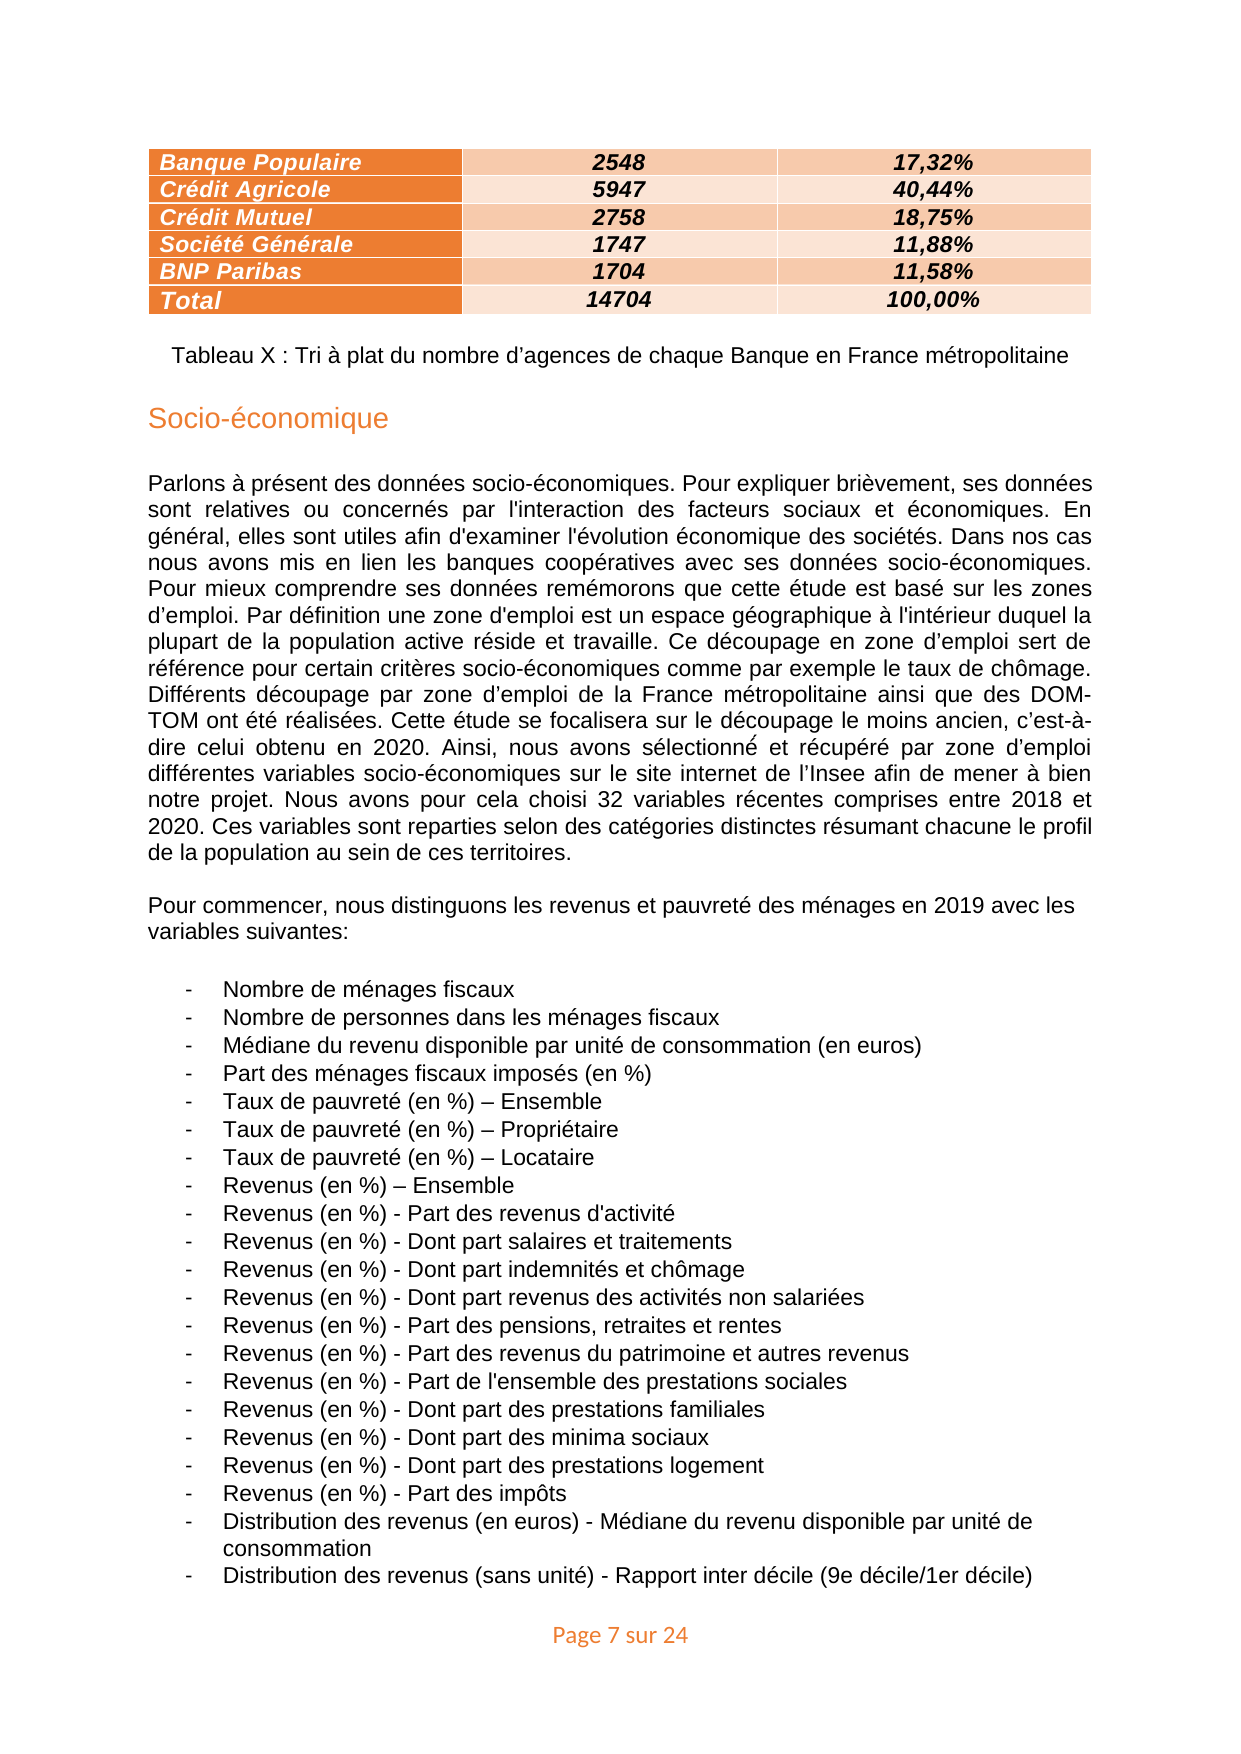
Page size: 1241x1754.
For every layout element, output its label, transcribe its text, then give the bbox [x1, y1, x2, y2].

list Revenus (en %) - Dont part salaires et traitements [185, 1227, 1093, 1255]
table_cell 100,00% [778, 286, 1091, 314]
list Revenus (en %) - Part des revenus d'activité [185, 1199, 1093, 1227]
table_cell 14704 [463, 286, 777, 314]
table_cell 17,32% [778, 149, 1091, 175]
list Revenus (en %) - Part des pensions, retraites et rentes [185, 1311, 1093, 1339]
table_cell Crédit Mutuel [149, 204, 462, 230]
list Nombre de personnes dans les ménages fiscaux [185, 1003, 1093, 1031]
table_cell Total [149, 286, 462, 314]
table_cell 11,58% [778, 258, 1091, 284]
subtitle Socio-économique [148, 401, 1093, 434]
table_cell 40,44% [778, 176, 1091, 202]
list Revenus (en %) - Dont part des minima sociaux [185, 1423, 1093, 1451]
table_cell 1704 [463, 258, 777, 284]
list Nombre de ménages fiscaux [185, 975, 1093, 1003]
list Revenus (en %) - Dont part indemnités et chômage [185, 1255, 1093, 1283]
table_cell 11,88% [778, 231, 1091, 257]
list Revenus (en %) - Dont part revenus des activités non salariées [185, 1283, 1093, 1311]
text Tableau X : Tri à plat du nombre d’agences de chaque Banque en France métropolitaine [148, 342, 1093, 368]
text Parlons à présent des données socio-économiques. Pour expliquer brièvement, ses données sont relatives ou concernés par l'interaction des facteurs sociaux et économiques. En général, elles sont utiles afin d'examiner l'évolution économique des sociétés. Dans nos cas nous avons mis en lien les banques coopératives avec ses données socio-économiques. Pour mieux comprendre ses données remémorons que cette étude est basé sur les zones d’emploi. Par définition une zone d'emploi est un espace géographique à l'intérieur duquel la plupart de la population active réside et travaille. Ce découpage en zone d’emploi sert de référence pour certain critères socio-économiques comme par exemple le taux de chômage. Différents découpage par zone d’emploi de la France métropolitaine ainsi que des DOM-TOM ont été réalisées. Cette étude se focalisera sur le découpage le moins ancien, c’est-à-dire celui obtenu en 2020. Ainsi, nous avons sélectionné́ et récupéré par zone d’emploi différentes variables socio-économiques sur le site internet de l’Insee afin de mener à bien notre projet. Nous avons pour cela choisi 32 variables récentes comprises entre 2018 et 2020. Ces variables sont reparties selon des catégories distinctes résumant chacune le profil de la population au sein de ces territoires. [148, 470, 1093, 865]
list Revenus (en %) - Part des revenus du patrimoine et autres revenus [185, 1339, 1093, 1367]
list Taux de pauvreté (en %) – Ensemble [185, 1087, 1093, 1115]
list Part des ménages fiscaux imposés (en %) [185, 1059, 1093, 1087]
list Revenus (en %) - Part de l'ensemble des prestations sociales [185, 1367, 1093, 1395]
text Pour commencer, nous distinguons les revenus et pauvreté des ménages en 2019 avec les variables suivantes: [148, 892, 1093, 944]
table_cell 5947 [463, 176, 777, 202]
table_cell Crédit Agricole [149, 176, 462, 202]
list Revenus (en %) – Ensemble [185, 1171, 1093, 1199]
table_cell 18,75% [778, 204, 1091, 230]
list Taux de pauvreté (en %) – Propriétaire [185, 1115, 1093, 1143]
table_cell 2758 [463, 204, 777, 230]
table_cell 2548 [463, 149, 777, 175]
list Médiane du revenu disponible par unité de consommation (en euros) [185, 1031, 1093, 1059]
table_cell Société Générale [149, 231, 462, 257]
list Distribution des revenus (sans unité) - Rapport inter décile (9e décile/1er décile) [185, 1562, 1093, 1590]
list Revenus (en %) - Part des impôts [185, 1479, 1093, 1507]
table_cell 1747 [463, 231, 777, 257]
table_cell BNP Paribas [149, 258, 462, 284]
list Revenus (en %) - Dont part des prestations logement [185, 1451, 1093, 1479]
list Taux de pauvreté (en %) – Locataire [185, 1143, 1093, 1171]
list Revenus (en %) - Dont part des prestations familiales [185, 1395, 1093, 1423]
table_cell Banque Populaire [149, 149, 462, 175]
list Distribution des revenus (en euros) - Médiane du revenu disponible par unité de consommation [185, 1507, 1093, 1562]
